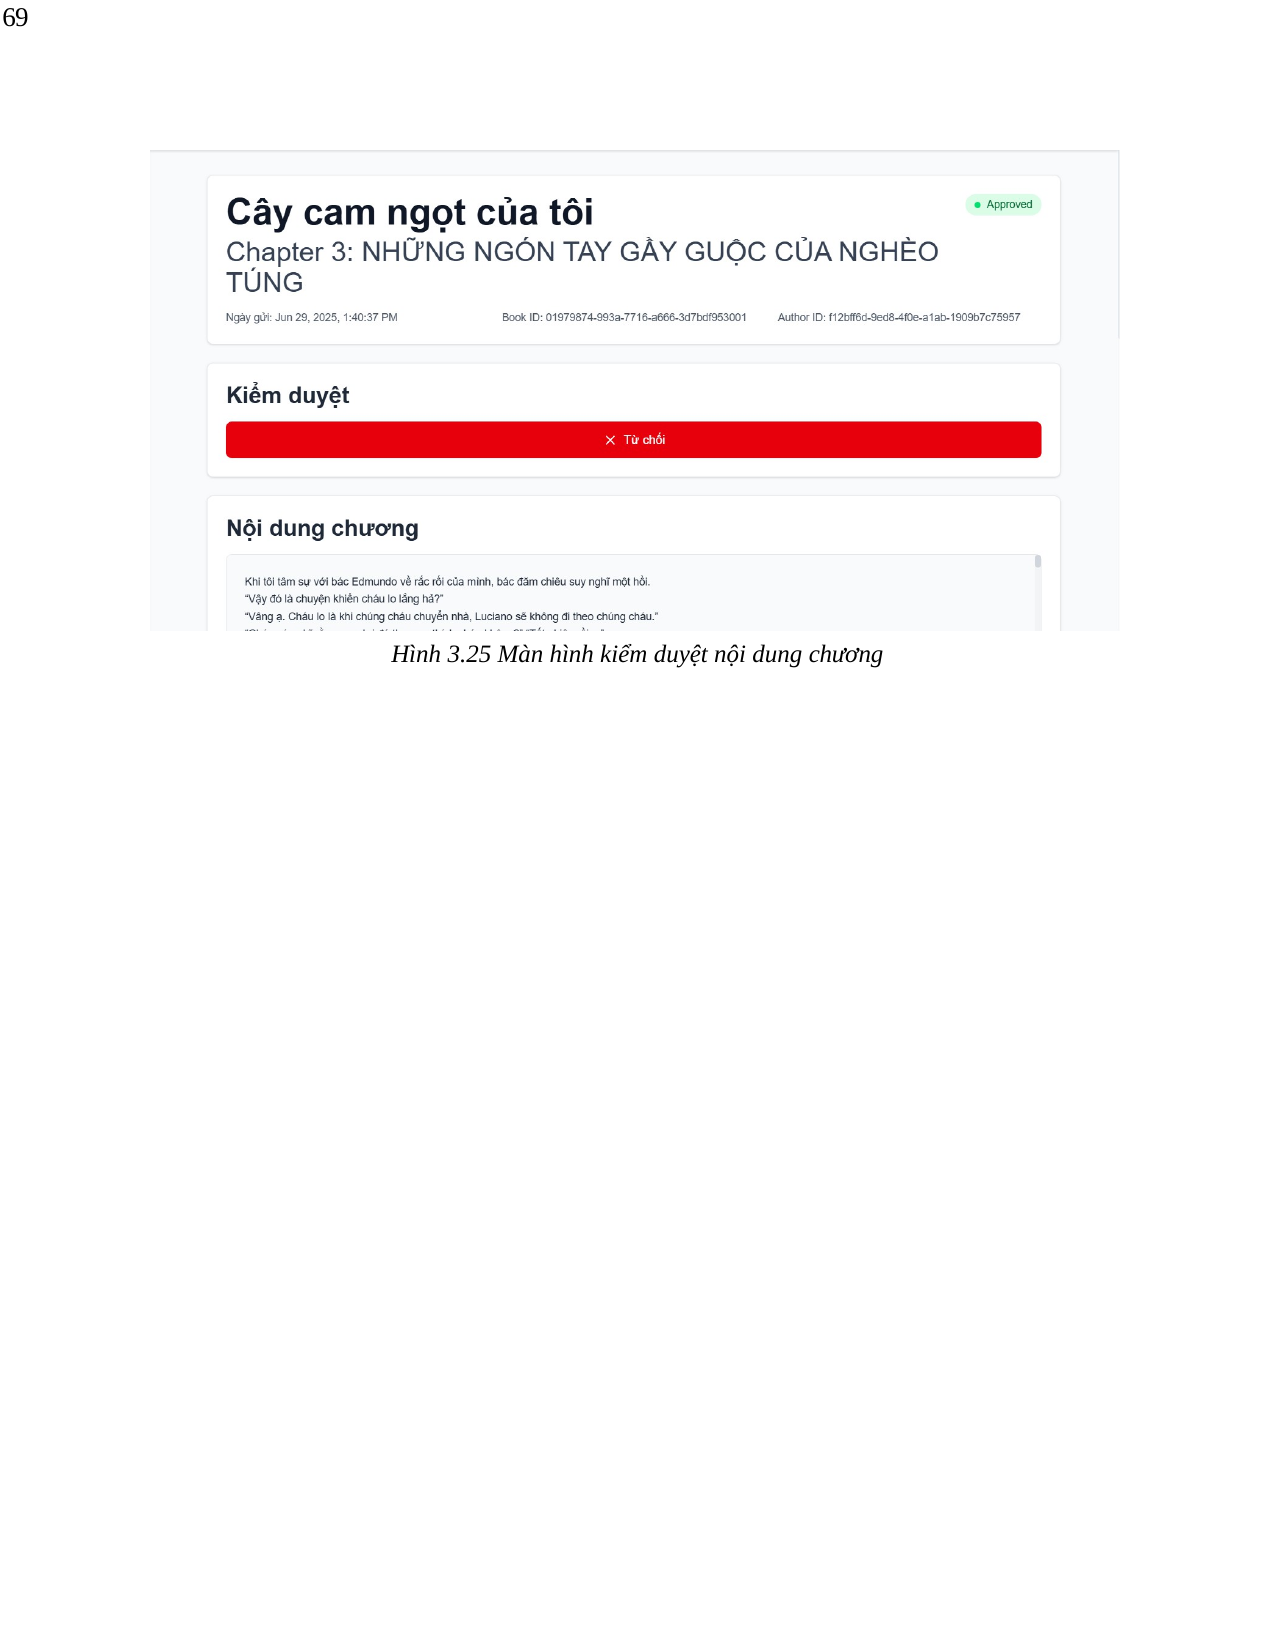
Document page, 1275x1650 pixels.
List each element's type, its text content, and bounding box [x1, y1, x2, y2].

text Hình 3.25 Màn hình kiểm duyệt nội dung chương [391, 639, 1237, 668]
picture [150, 150, 1120, 631]
